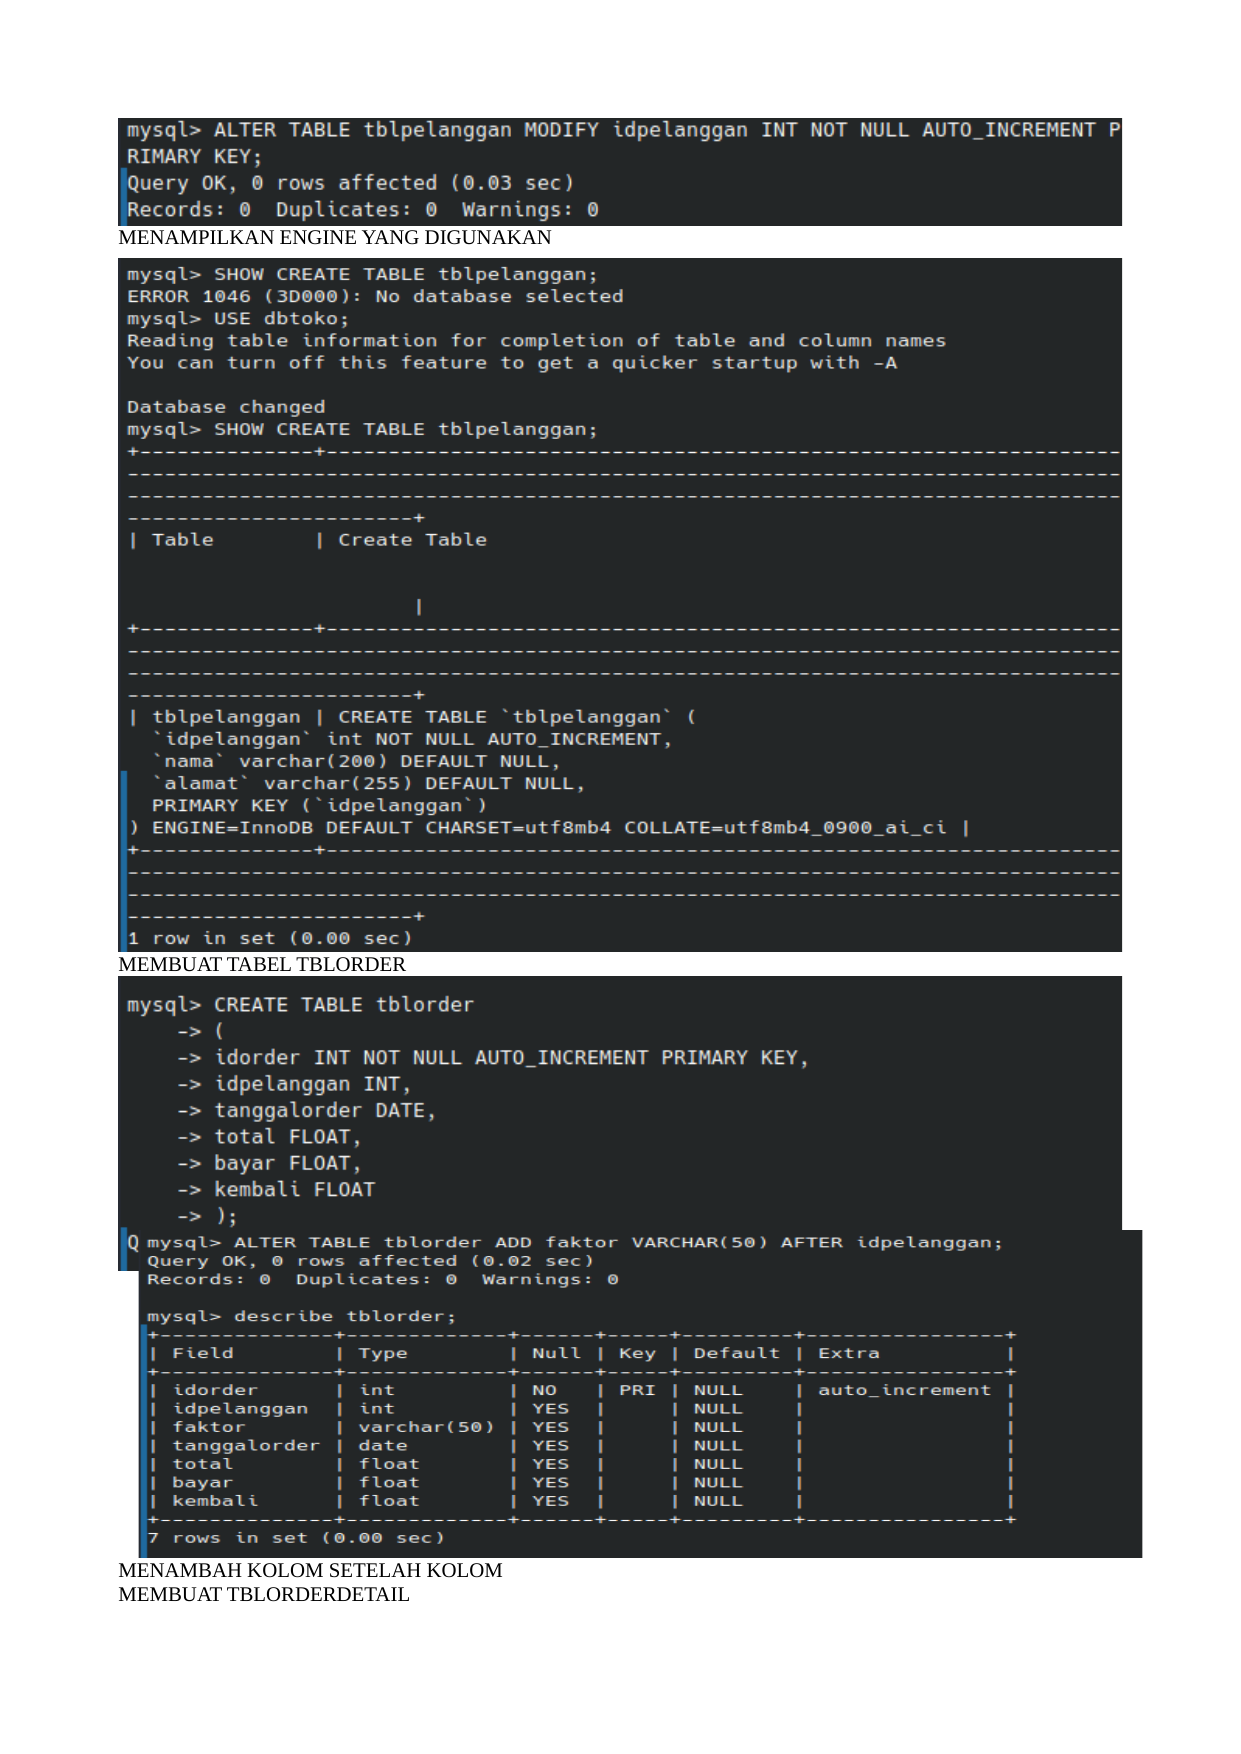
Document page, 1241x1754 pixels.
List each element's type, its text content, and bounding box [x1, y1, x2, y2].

text MEMBUAT TABEL TBLORDER [118, 952, 1122, 976]
picture [118, 258, 1123, 952]
text MENAMPILKAN ENGINE YANG DIGUNAKAN [118, 226, 1122, 249]
picture [118, 118, 1123, 226]
text MENAMBAH KOLOM SETELAH KOLOM [118, 1271, 1122, 1582]
picture [118, 976, 1143, 1558]
text MEMBUAT TBLORDERDETAIL [118, 1582, 1122, 1606]
